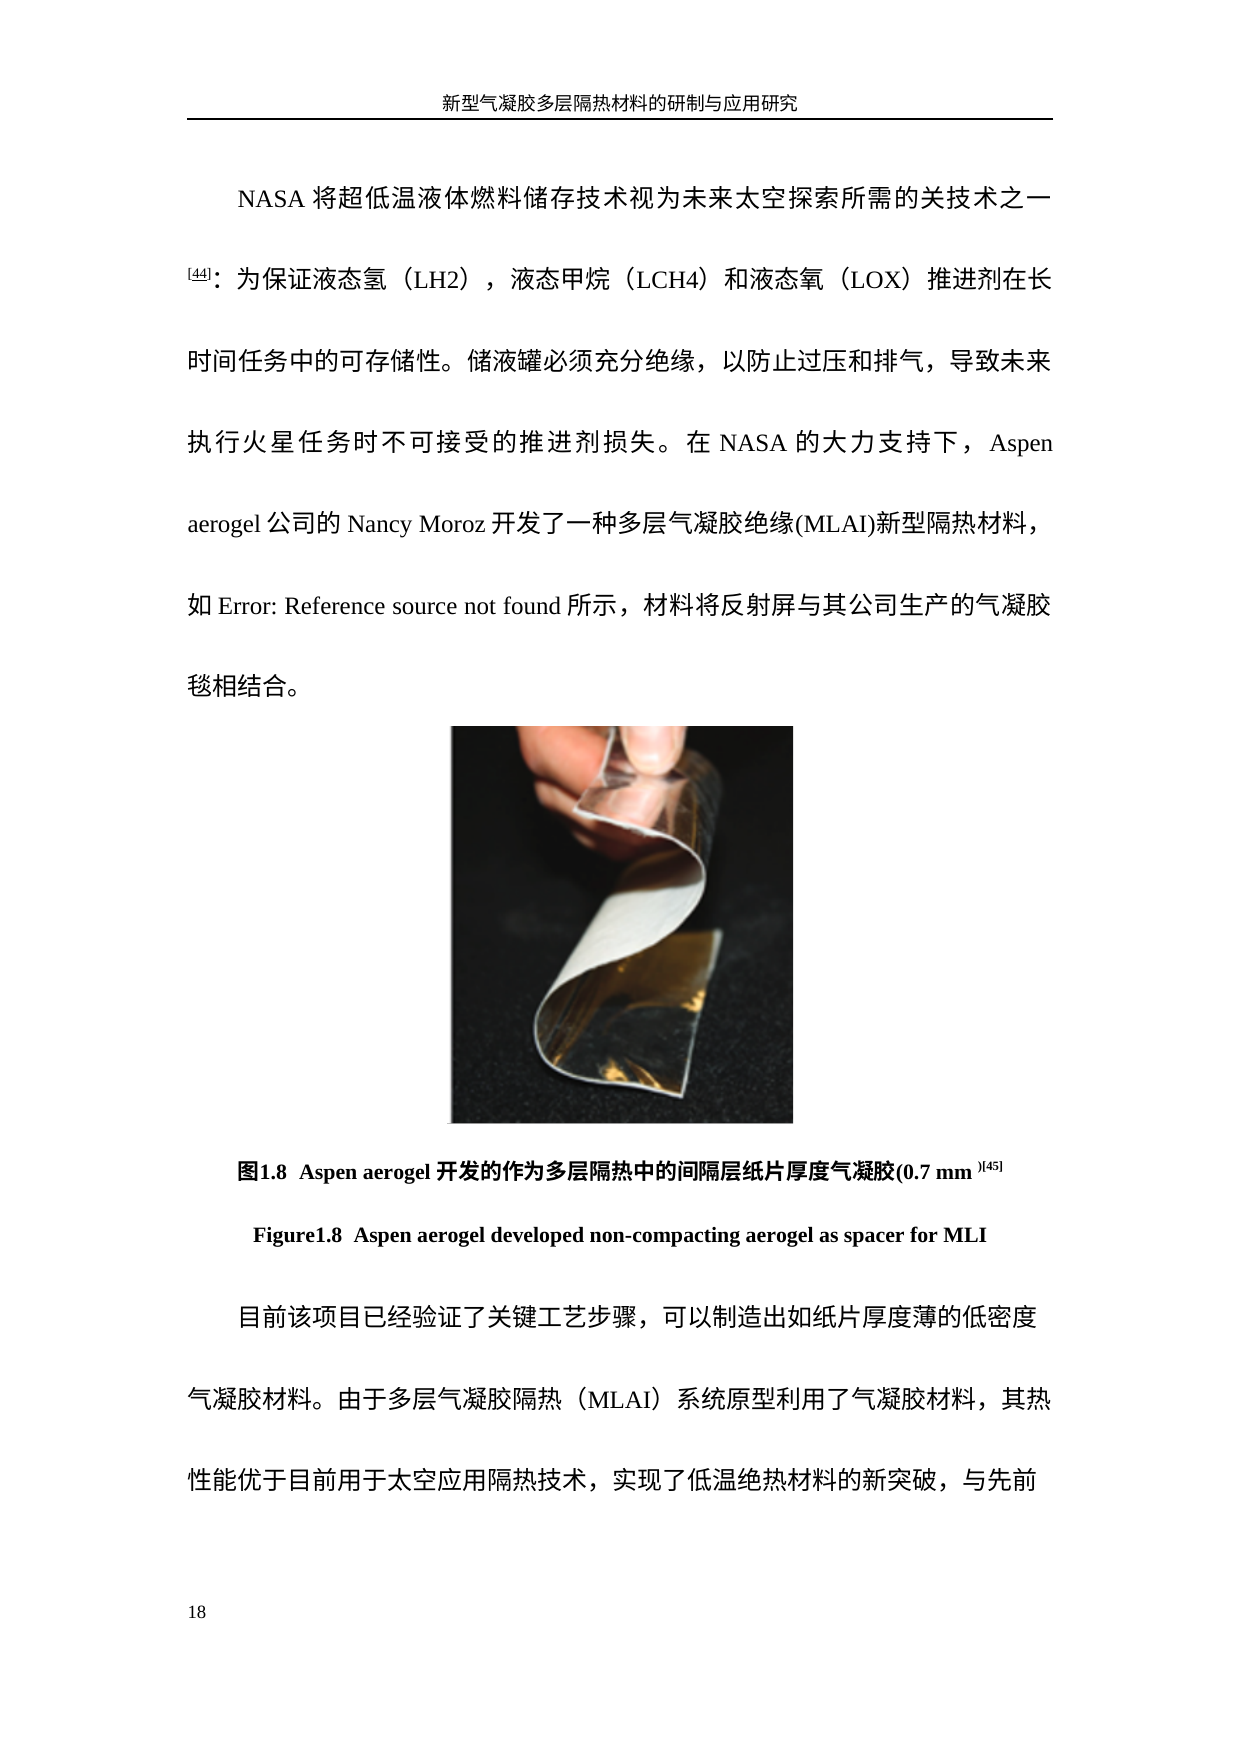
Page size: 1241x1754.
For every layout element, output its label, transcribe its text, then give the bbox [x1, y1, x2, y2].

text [187, 1282, 1053, 1513]
picture [447, 726, 794, 1125]
